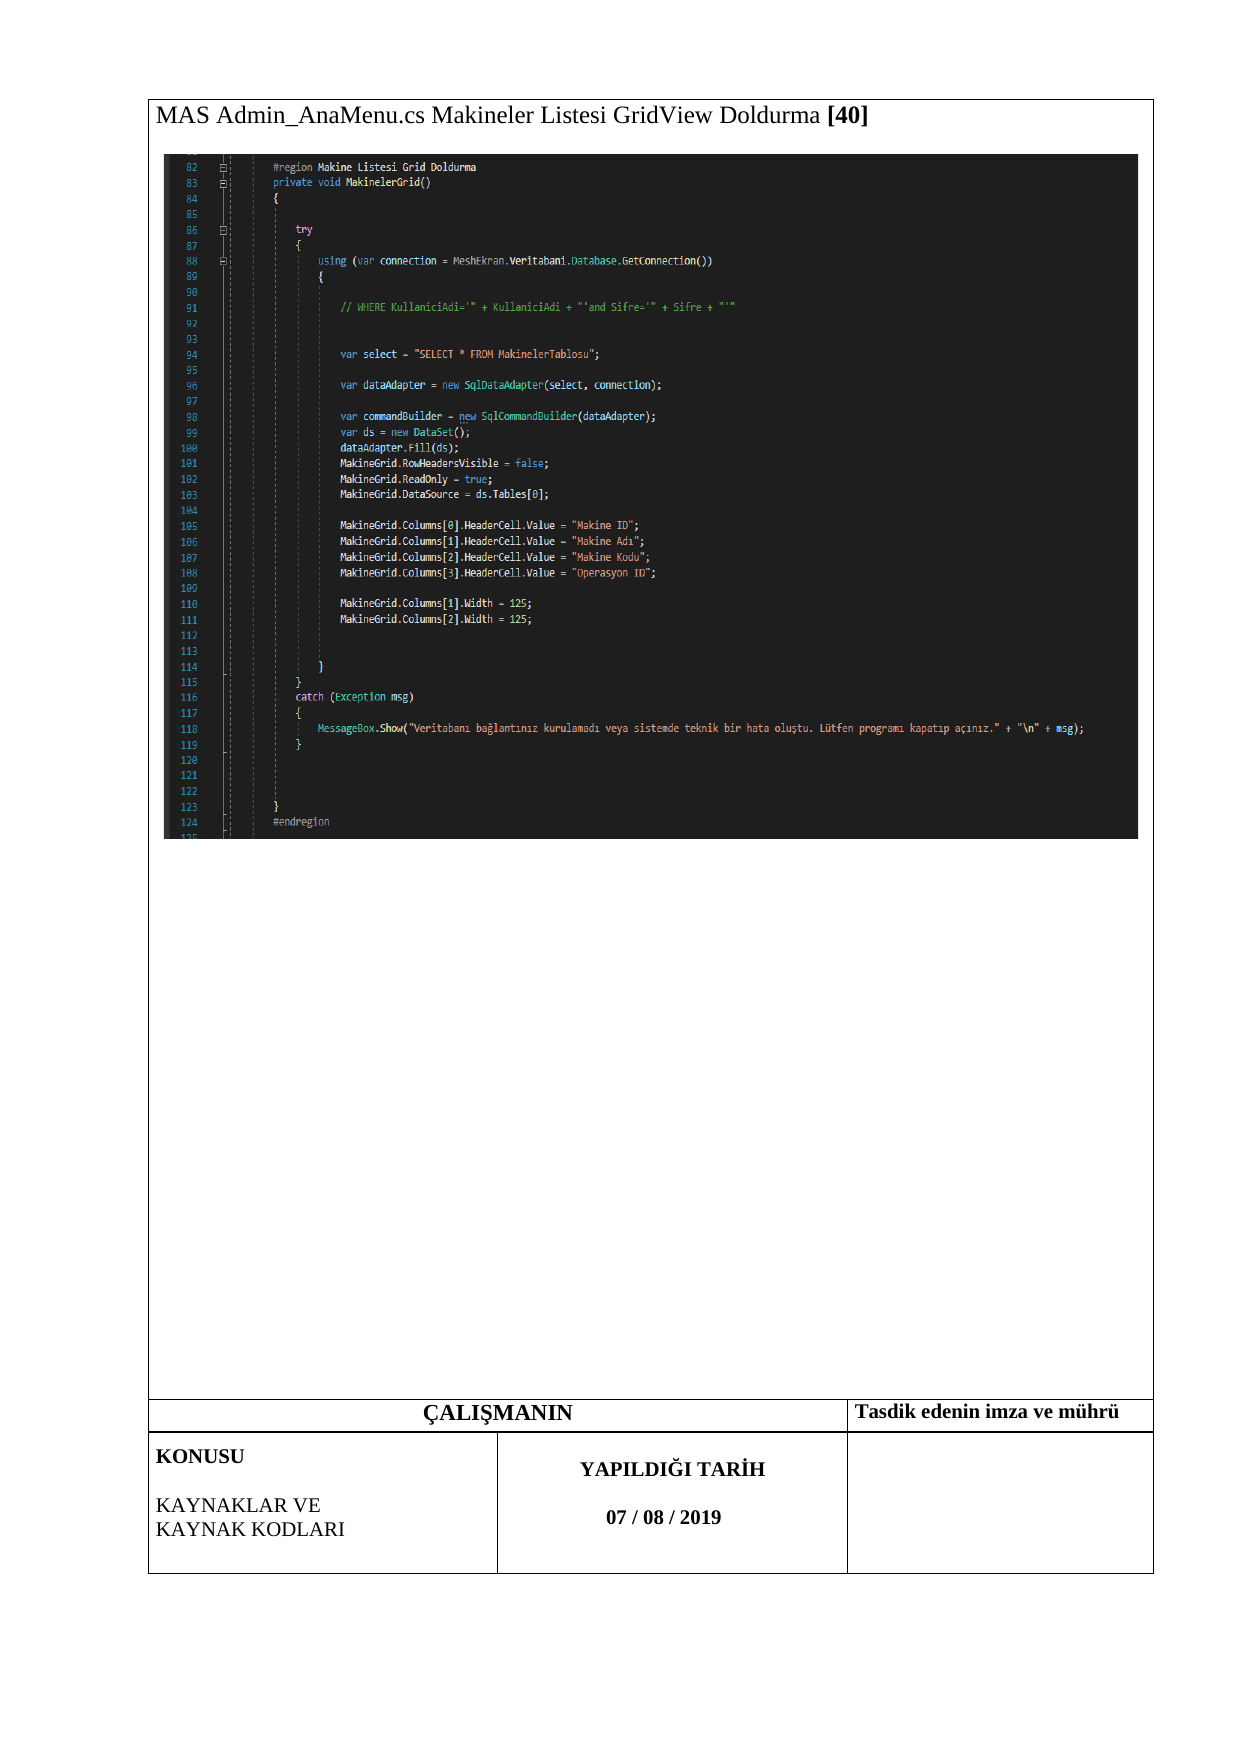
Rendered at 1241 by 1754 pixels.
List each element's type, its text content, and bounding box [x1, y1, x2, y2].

table_cell MAS Admin_AnaMenu.cs Makineler Listesi GridView Doldurma [40] [149, 100, 1153, 1398]
table_cell Tasdik edenin imza ve mührü [848, 1400, 1153, 1431]
table_cell ÇALIŞMANIN [149, 1400, 847, 1431]
table_cell [848, 1433, 1153, 1573]
picture [163, 154, 1139, 839]
table_cell YAPILDIĞI TARİH 07 / 08 / 2019 [498, 1433, 847, 1573]
table_cell KONUSU KAYNAKLAR VE KAYNAK KODLARI [149, 1433, 497, 1573]
